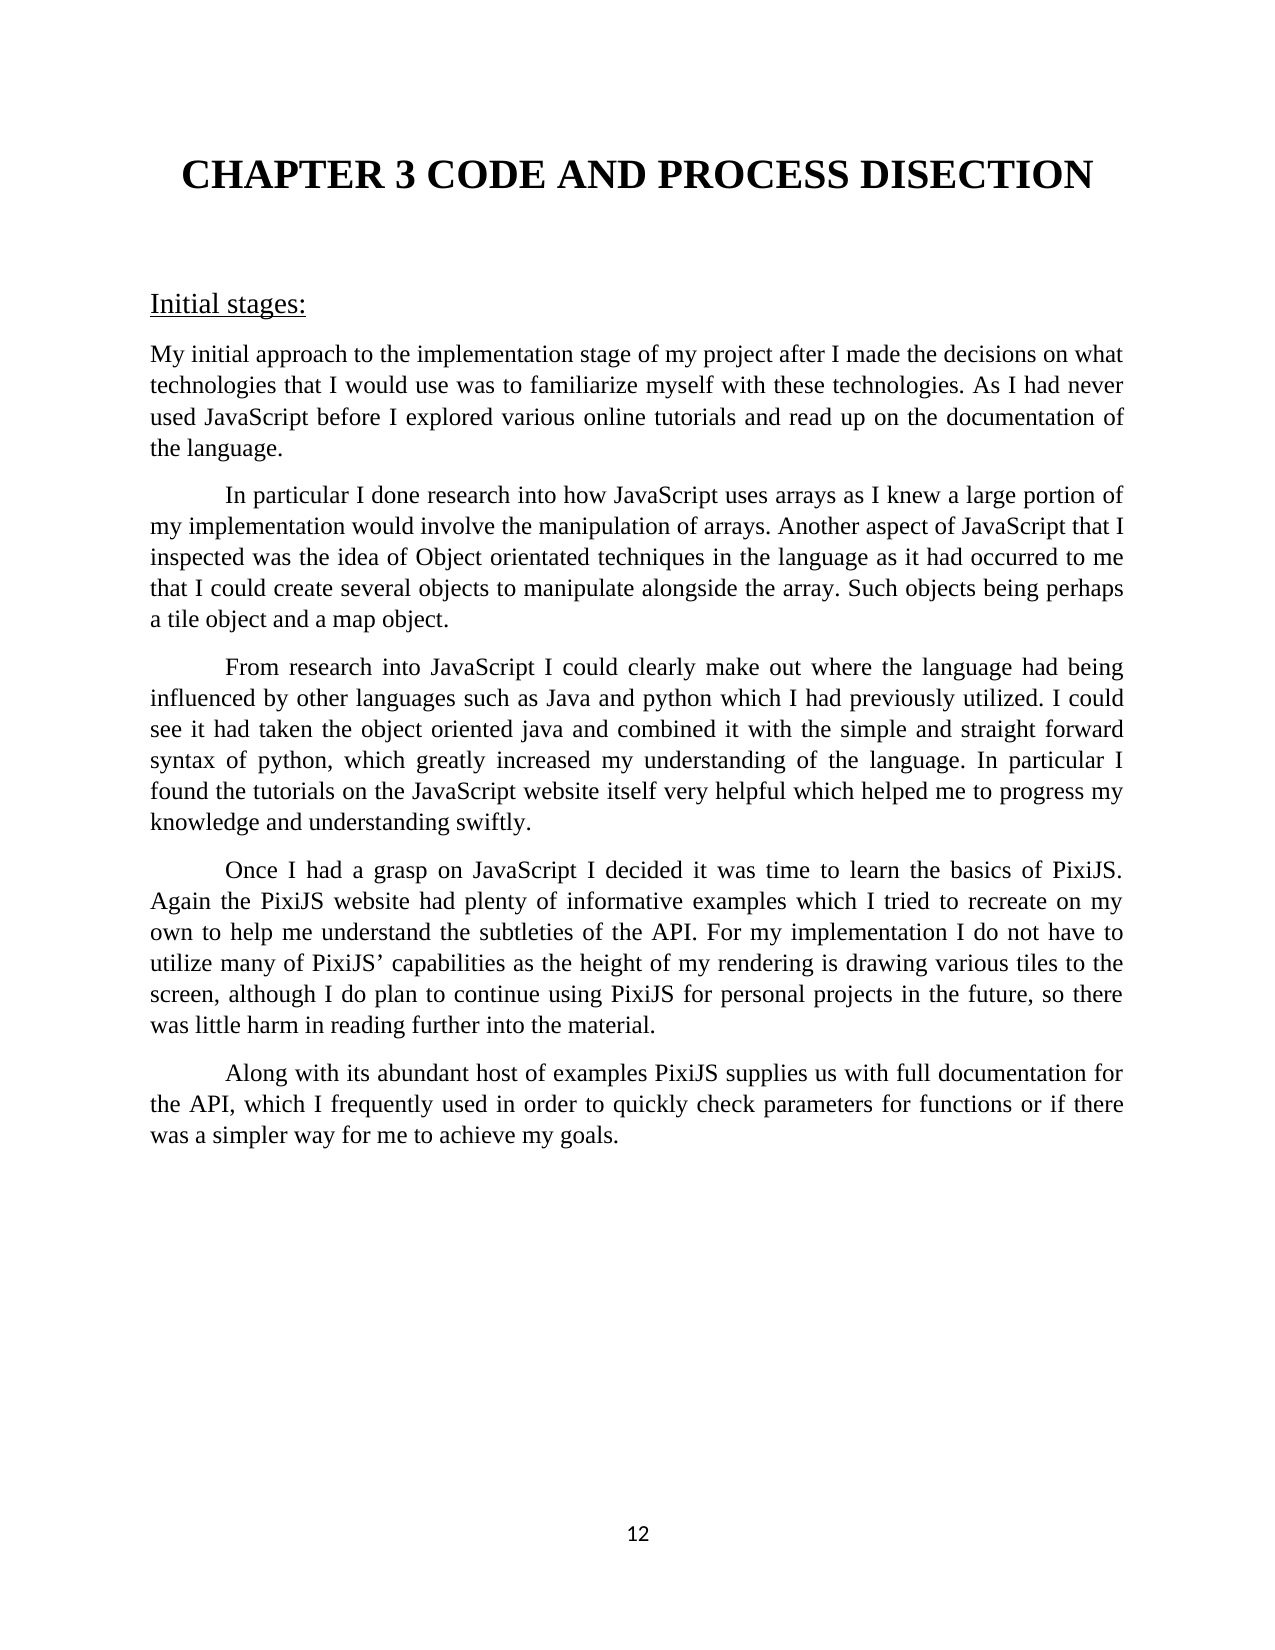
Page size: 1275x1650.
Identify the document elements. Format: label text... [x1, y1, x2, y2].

text From research into JavaScript I could clearly make out where the language had being influenced by other languages such as Java and python which I had previously utilized. I could see it had taken the object oriented java and combined it with the simple and straight forward syntax of python, which greatly increased my understanding of the language. In particular I found the tutorials on the JavaScript website itself very helpful which helped me to progress my knowledge and understanding swiftly. [150, 652, 1125, 836]
text Along with its abundant host of examples PixiJS supplies us with full documentation for the API, which I frequently used in order to quickly check parameters for functions or if there was a simpler way for me to achieve my goals. [150, 1058, 1125, 1149]
text My initial approach to the implementation stage of my project after I made the decisions on what technologies that I would use was to familiarize myself with these technologies. As I had never used JavaScript before I explored various online tutorials and read up on the documentation of the language. [150, 339, 1125, 461]
text Initial stages: [150, 287, 1125, 320]
text In particular I done research into how JavaScript uses arrays as I knew a large portion of my implementation would involve the manipulation of arrays. Another aspect of JavaScript that I inspected was the idea of Object orientated techniques in the language as it had occurred to me that I could create several objects to manipulate alongside the array. Such objects being perhaps a tile object and a map object. [150, 480, 1125, 633]
text CHAPTER 3 CODE AND PROCESS DISECTION [150, 150, 1125, 198]
text Once I had a grasp on JavaScript I decided it was time to learn the basics of PixiJS. Again the PixiJS website had plenty of informative examples which I tried to recreate on my own to help me understand the subtleties of the API. For my implementation I do not have to utilize many of PixiJS’ capabilities as the height of my rendering is drawing various tiles to the screen, although I do plan to continue using PixiJS for personal projects in the future, so there was little harm in reading further into the material. [150, 855, 1125, 1039]
